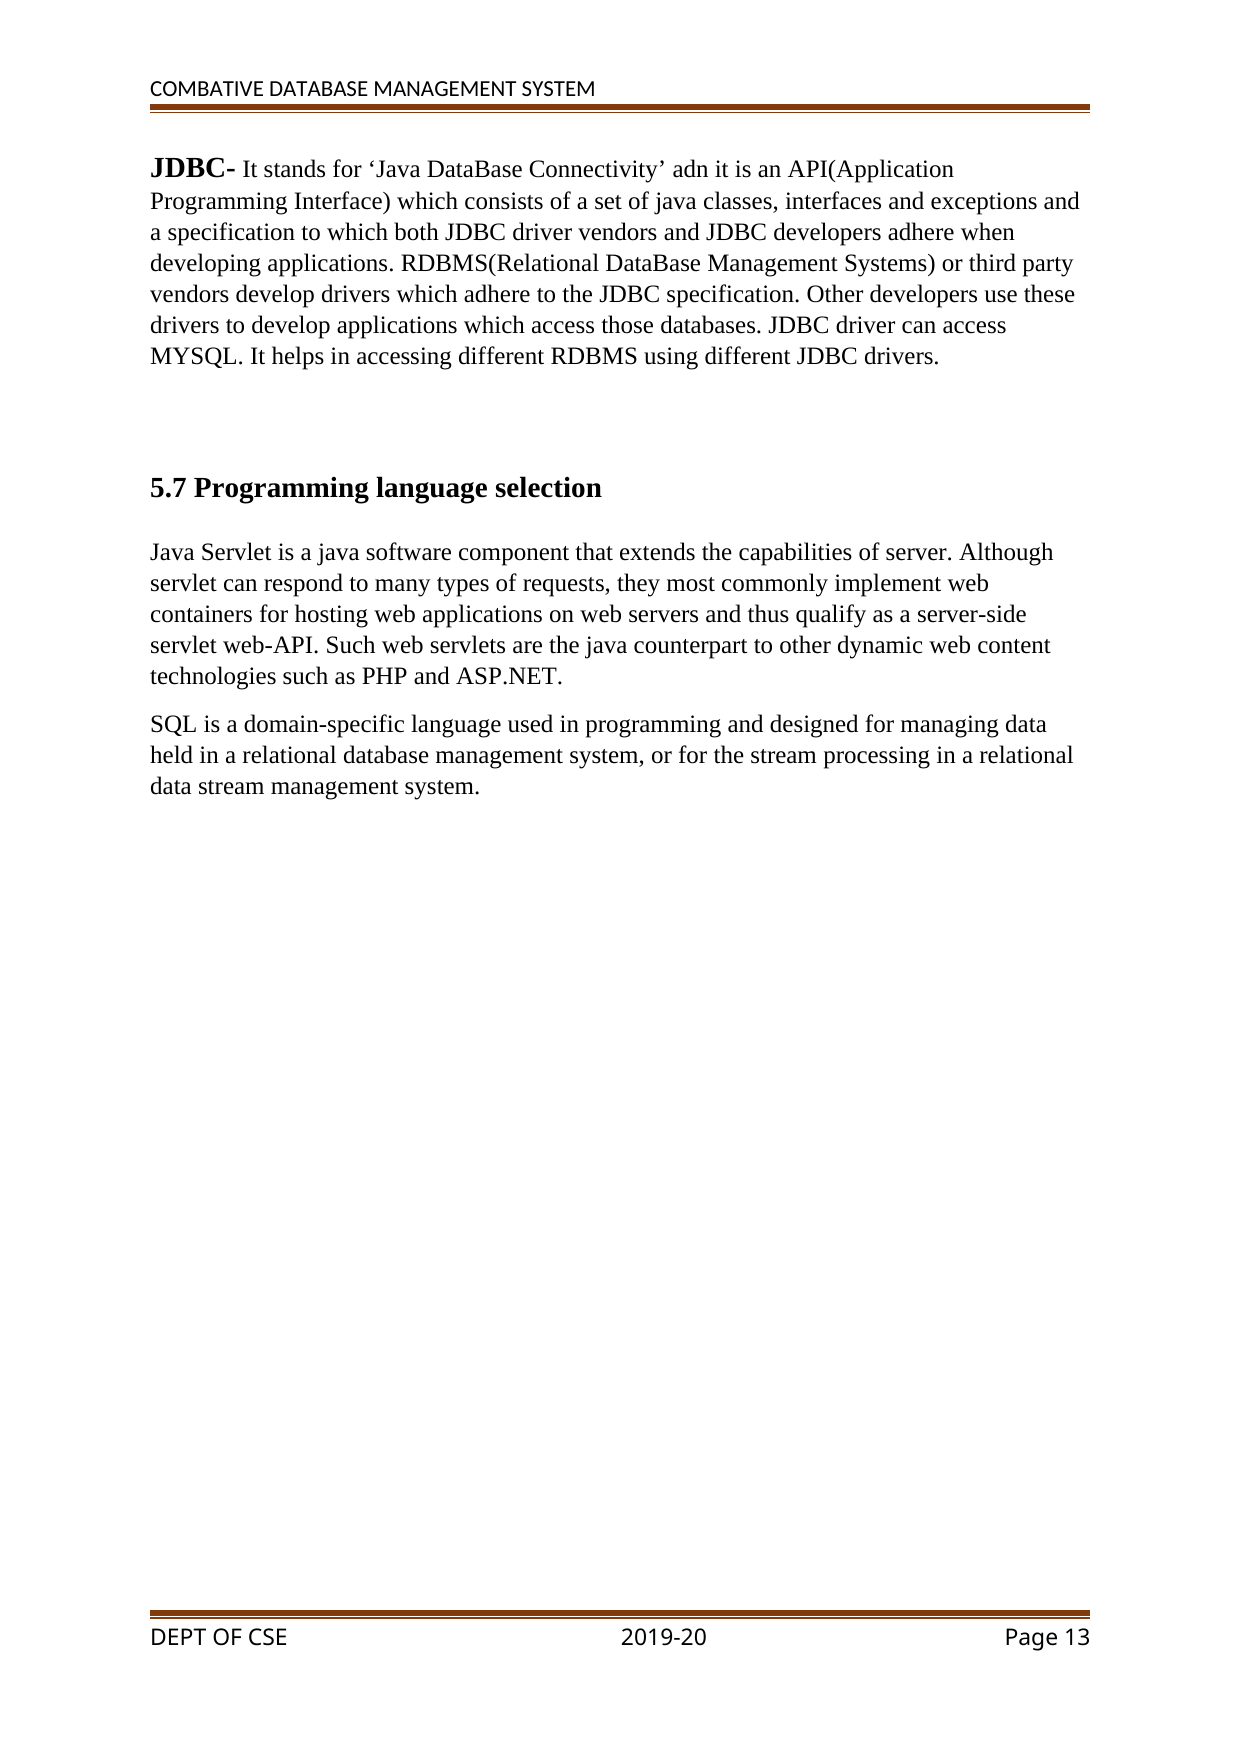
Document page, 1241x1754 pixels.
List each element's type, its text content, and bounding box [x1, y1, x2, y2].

text JDBC- It stands for ‘Java DataBase Connectivity’ adn it is an API(Application Programming Interface) which consists of a set of java classes, interfaces and exceptions and a specification to which both JDBC driver vendors and JDBC developers adhere when developing applications. RDBMS(Relational DataBase Management Systems) or third party vendors develop drivers which adhere to the JDBC specification. Other developers use these drivers to develop applications which access those databases. JDBC driver can access MYSQL. It helps in accessing different RDBMS using different JDBC drivers. [150, 150, 1090, 370]
text SQL is a domain-specific language used in programming and designed for managing data held in a relational database management system, or for the stream processing in a relational data stream management system. [150, 709, 1090, 800]
text Java Servlet is a java software component that extends the capabilities of server. Although servlet can respond to many types of requests, they most commonly implement web containers for hosting web applications on web servers and thus qualify as a server-side servlet web-API. Such web servlets are the java counterpart to other dynamic web content technologies such as PHP and ASP.NET. [150, 537, 1090, 690]
text 5.7 Programming language selection [150, 470, 1090, 503]
